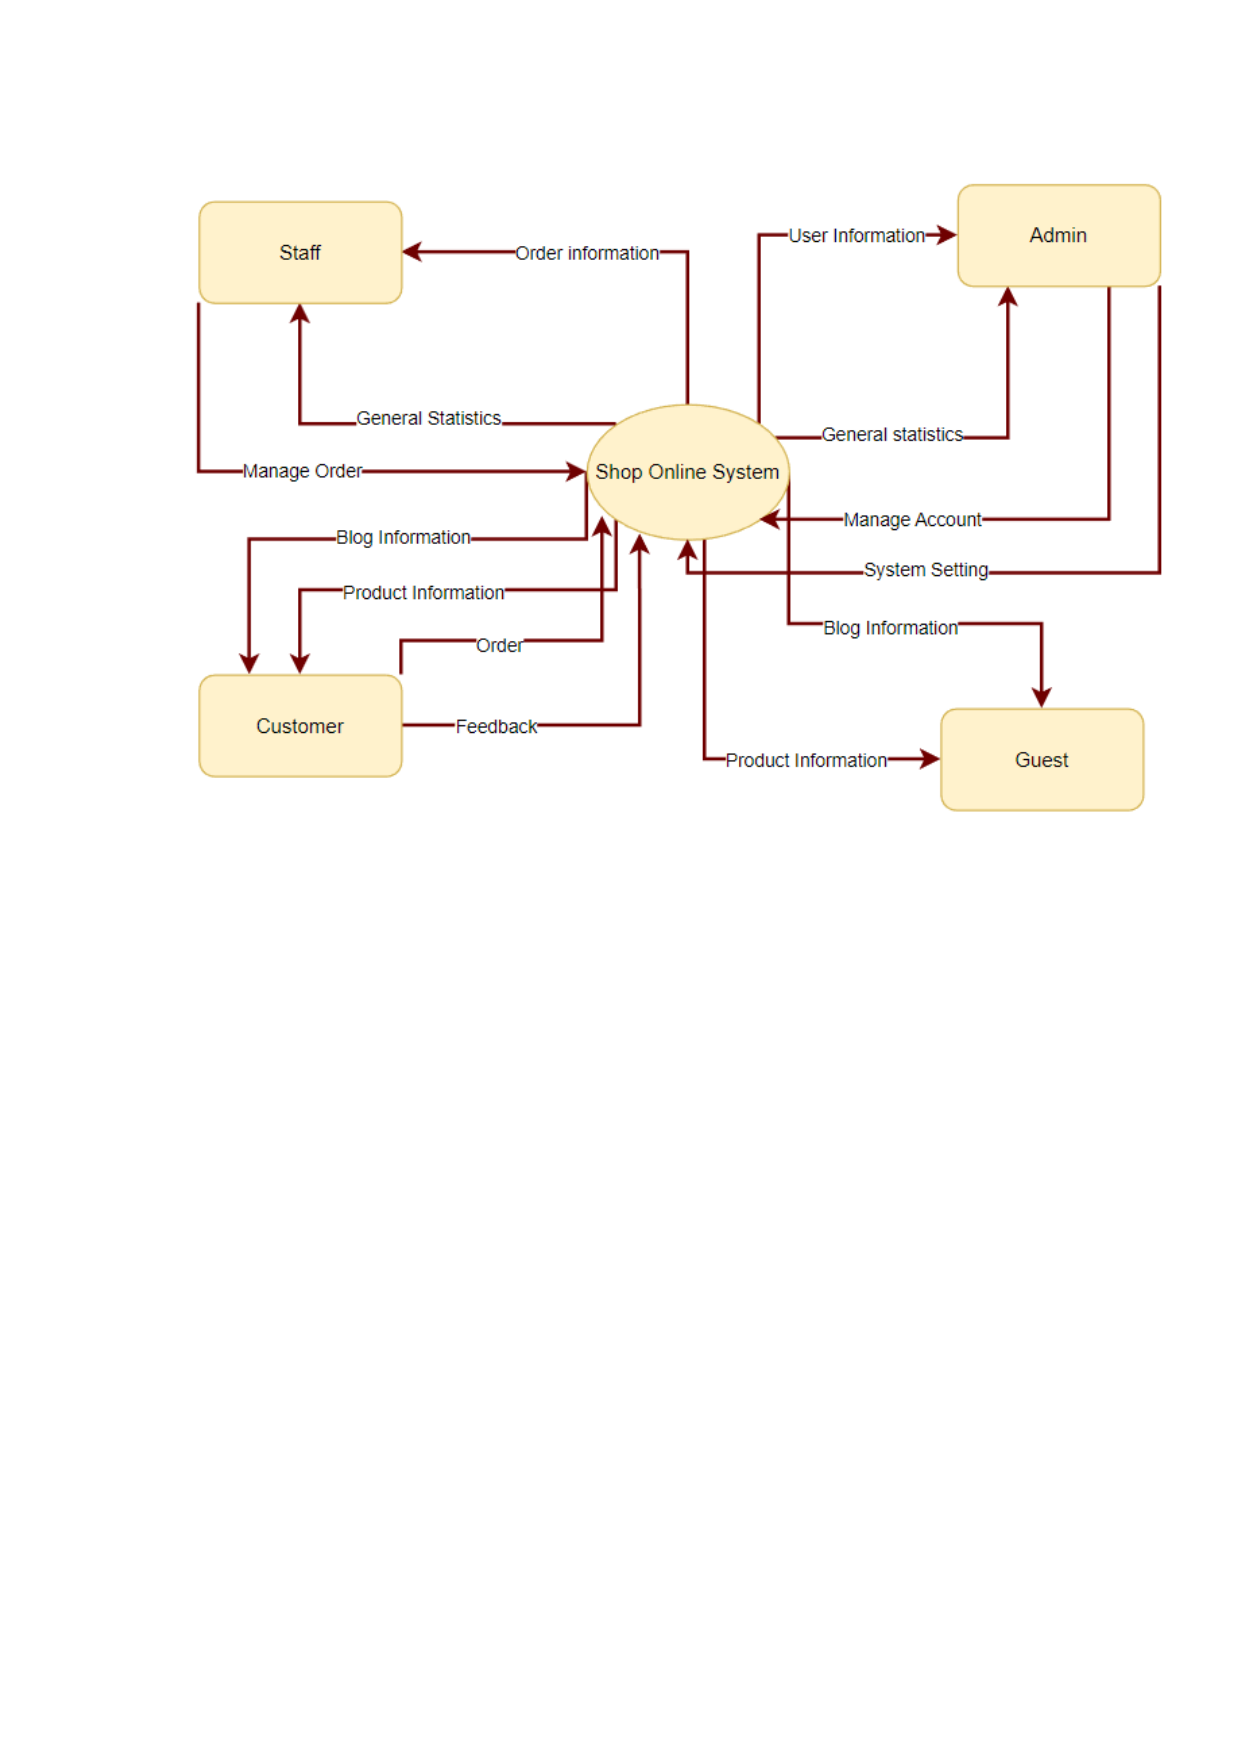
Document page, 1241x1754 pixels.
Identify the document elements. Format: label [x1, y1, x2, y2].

picture [150, 150, 1241, 874]
